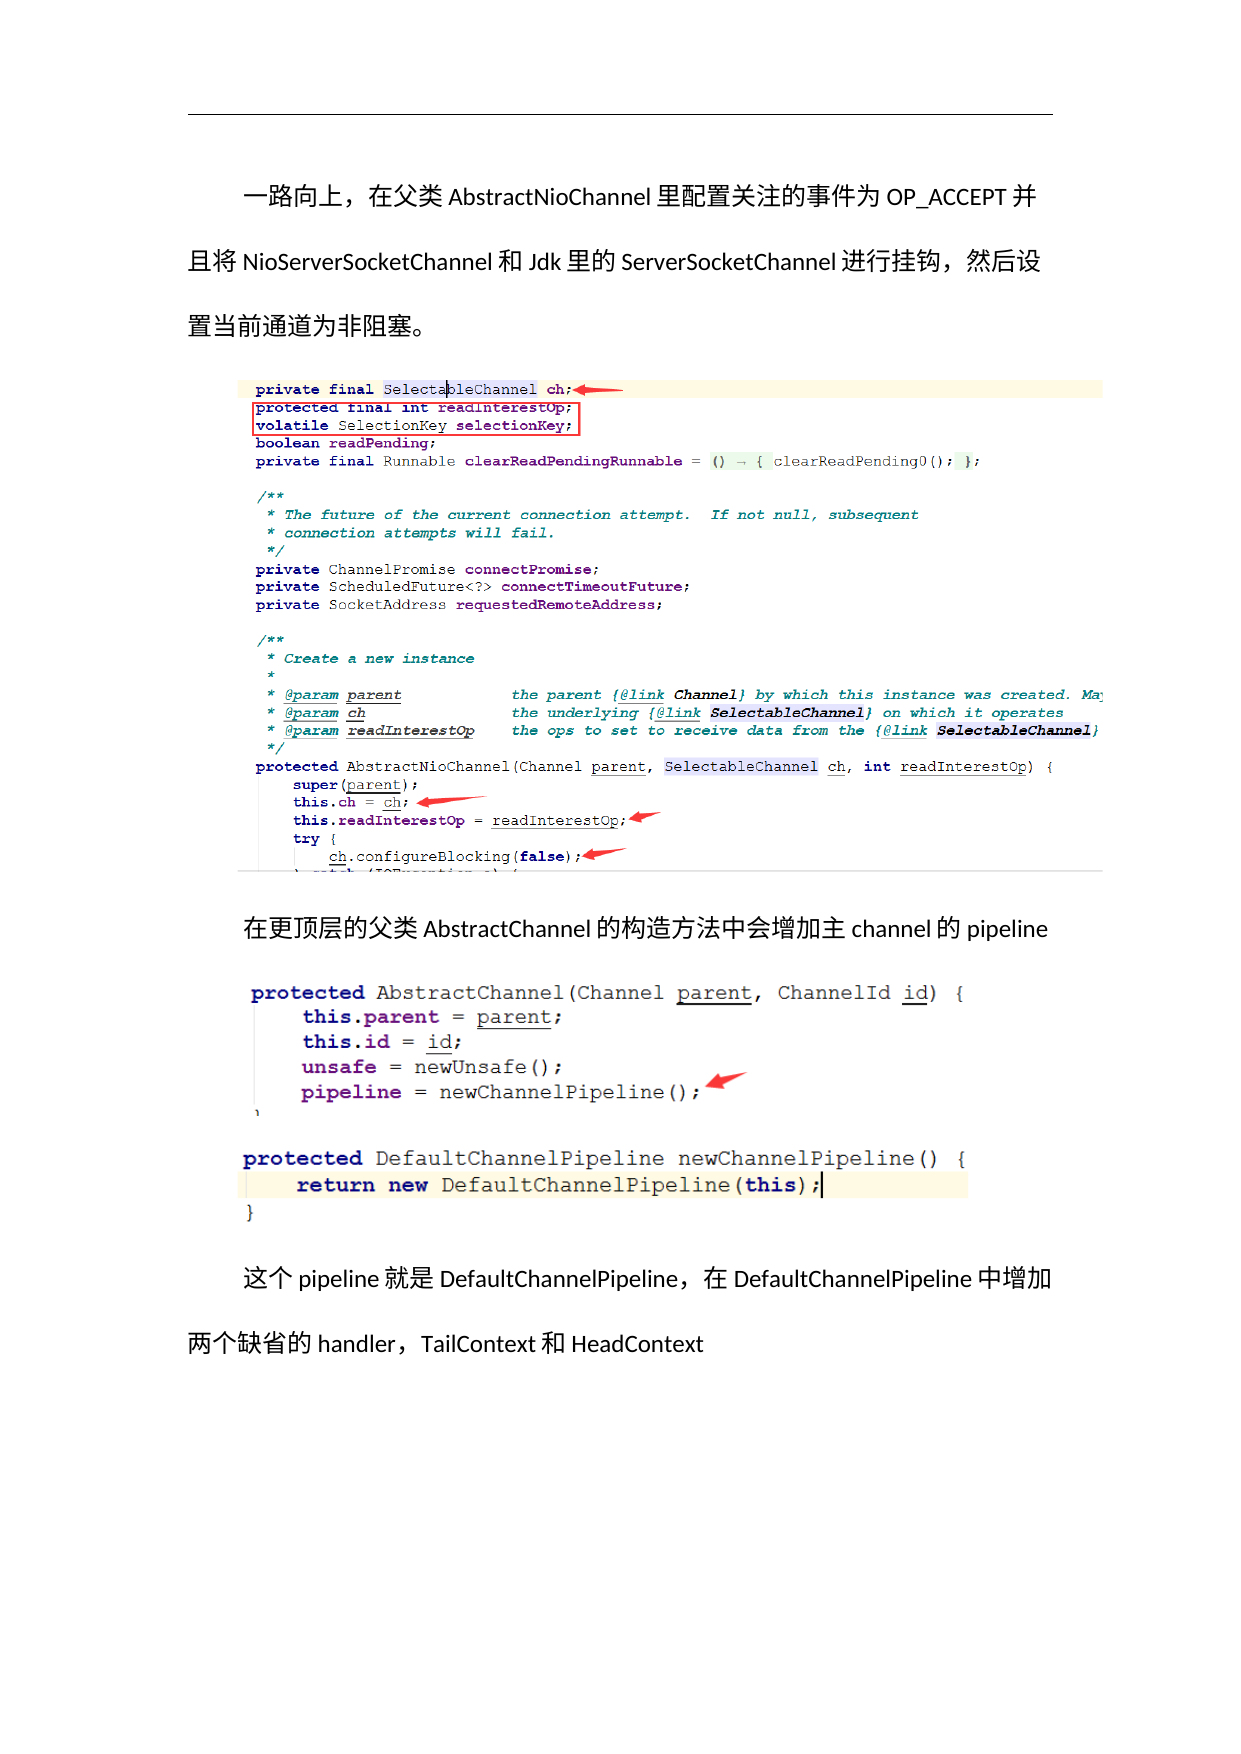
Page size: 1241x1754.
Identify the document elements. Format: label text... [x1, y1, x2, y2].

picture [237, 1146, 969, 1227]
picture [237, 980, 996, 1116]
text 一路向上，在父类AbstractNioChannel里配置关注的事件为OP_ACCEPT并且将NioServerSocketChannel 和Jdk里的ServerSocketChannel进行挂钩，然后设置当前通道为非阻塞。 [187, 162, 1053, 357]
text 在更顶层的父类AbstractChannel的构造方法中会增加主channel的pipeline [187, 894, 1053, 959]
picture [237, 379, 1103, 872]
text 这个pipeline就是DefaultChannelPipeline，在DefaultChannelPipeline中增加两个缺省的handler，TailContext和HeadContext [187, 1244, 1053, 1374]
